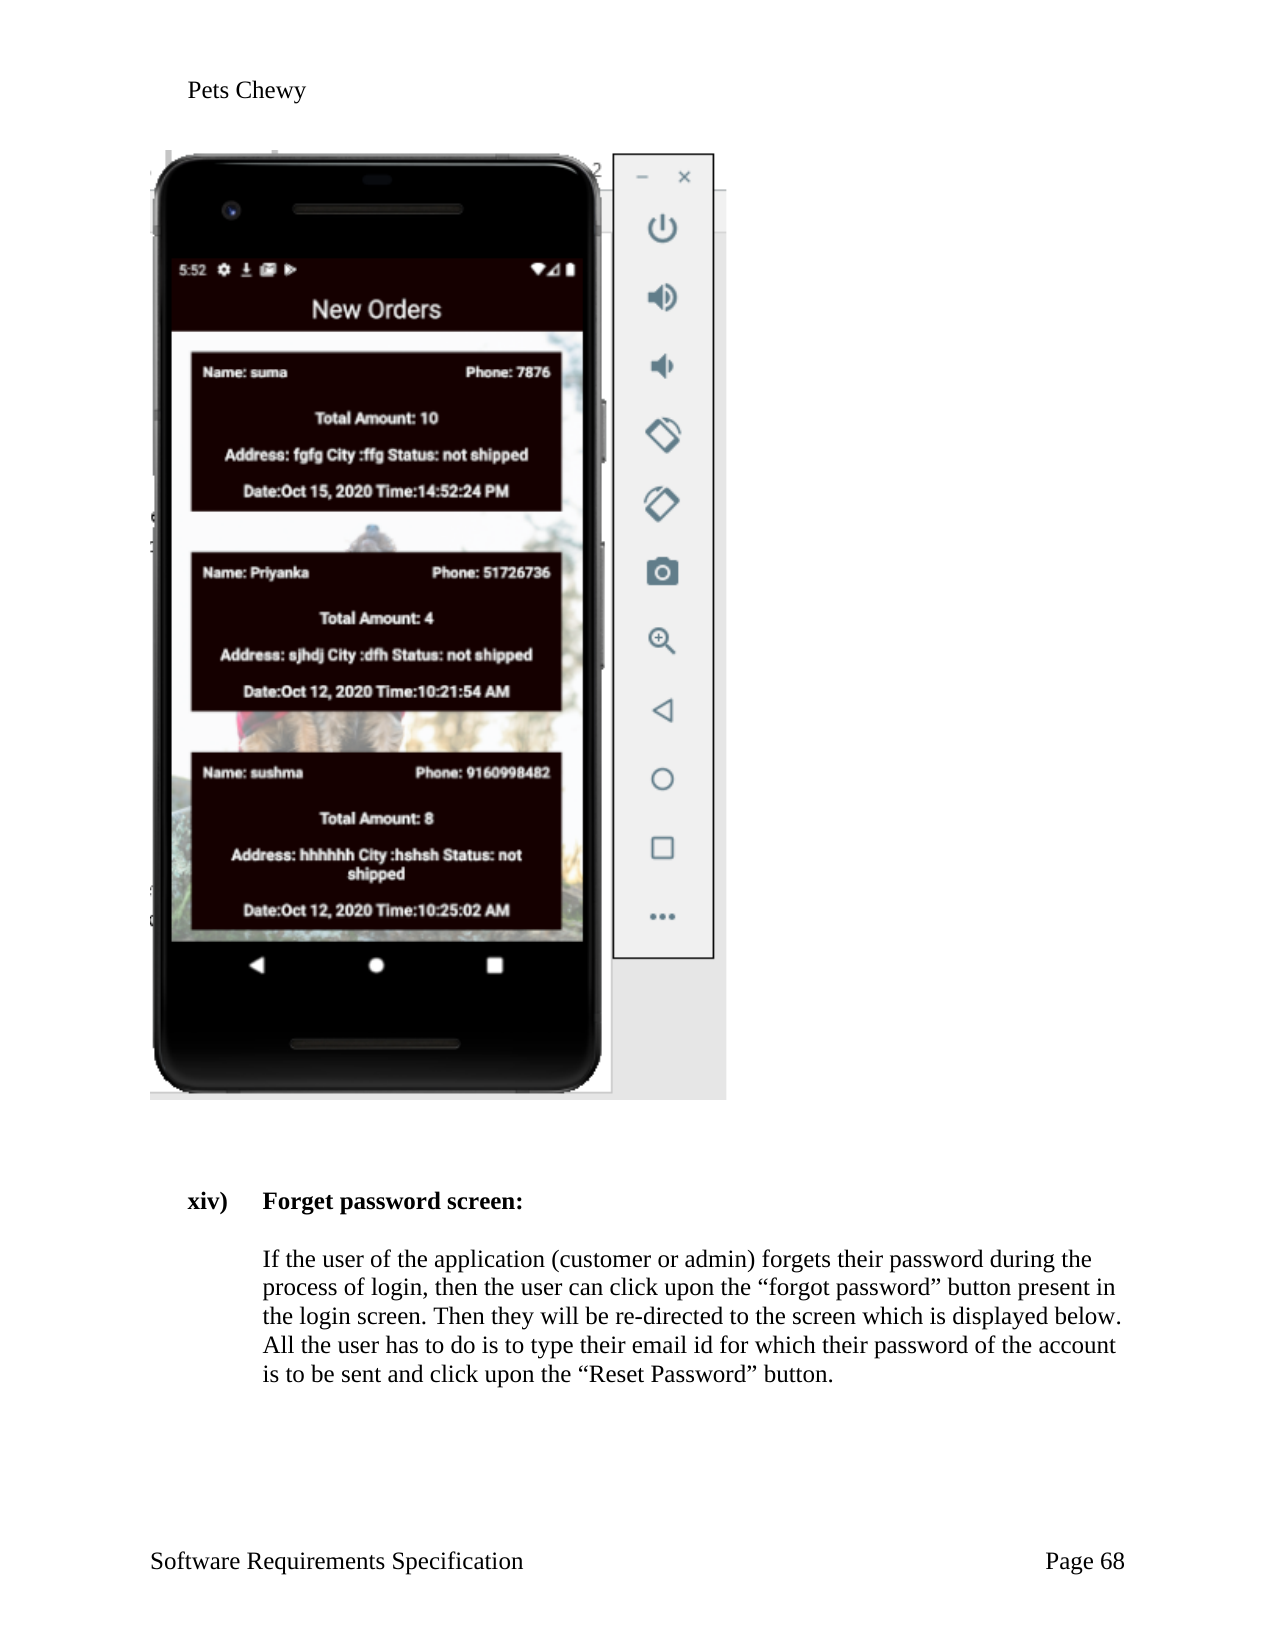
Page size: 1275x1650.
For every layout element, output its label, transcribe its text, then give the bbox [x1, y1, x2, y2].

list If the user of the application (customer or admin) forgets their password during the process of login, then the user can click upon the “forgot password” button present in the login screen. Then they will be re-directed to the screen which is displayed below. All the user has to do is to type their email id for which their password of the account is to be sent and click upon the “Reset Password” button. [262, 1244, 1125, 1387]
picture [150, 150, 727, 1100]
list Forget password screen: [187, 1186, 1125, 1215]
